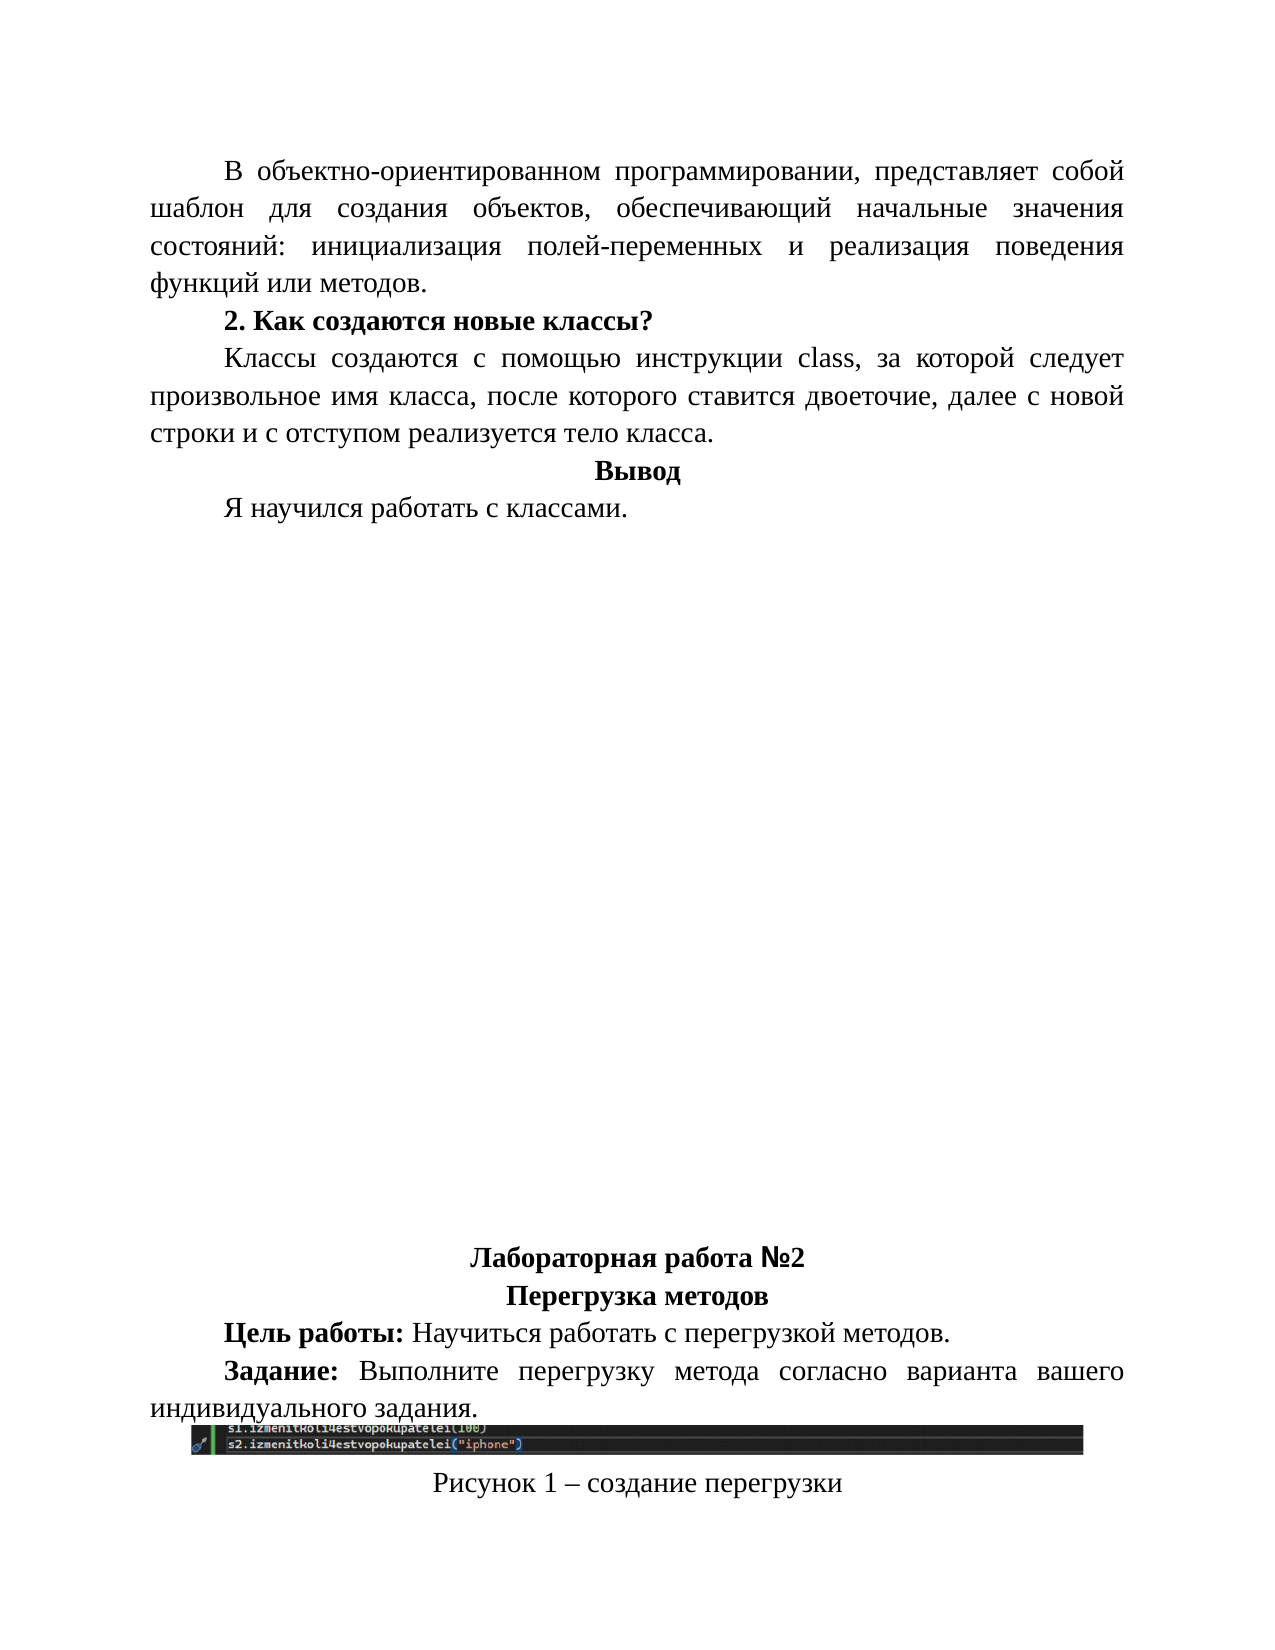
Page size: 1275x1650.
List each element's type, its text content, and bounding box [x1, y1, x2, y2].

text 2. Как создаются новые классы? [150, 300, 1125, 337]
text В объектно-ориентированном программировании, представляет собой шаблон для создания объектов, обеспечивающий начальные значения состояний: инициализация полей-переменных и реализация поведения функций или методов. [150, 150, 1125, 300]
text Вывод [150, 450, 1125, 487]
text Рисунок 1 – создание перегрузки [150, 1462, 1125, 1500]
text Лабораторная работа №2 [150, 1237, 1125, 1275]
text Я научился работать с классами. [150, 487, 1125, 525]
text Перегрузка методов [150, 1275, 1125, 1312]
text Задание: Выполните перегрузку метода согласно варианта вашего индивидуального задания. [150, 1350, 1125, 1425]
text Цель работы: Научиться работать с перегрузкой методов. [150, 1312, 1125, 1350]
text Классы создаются с помощью инструкции class, за которой следует произвольное имя класса, после которого ставится двоеточие, далее с новой строки и с отступом реализуется тело класса. [150, 337, 1125, 450]
